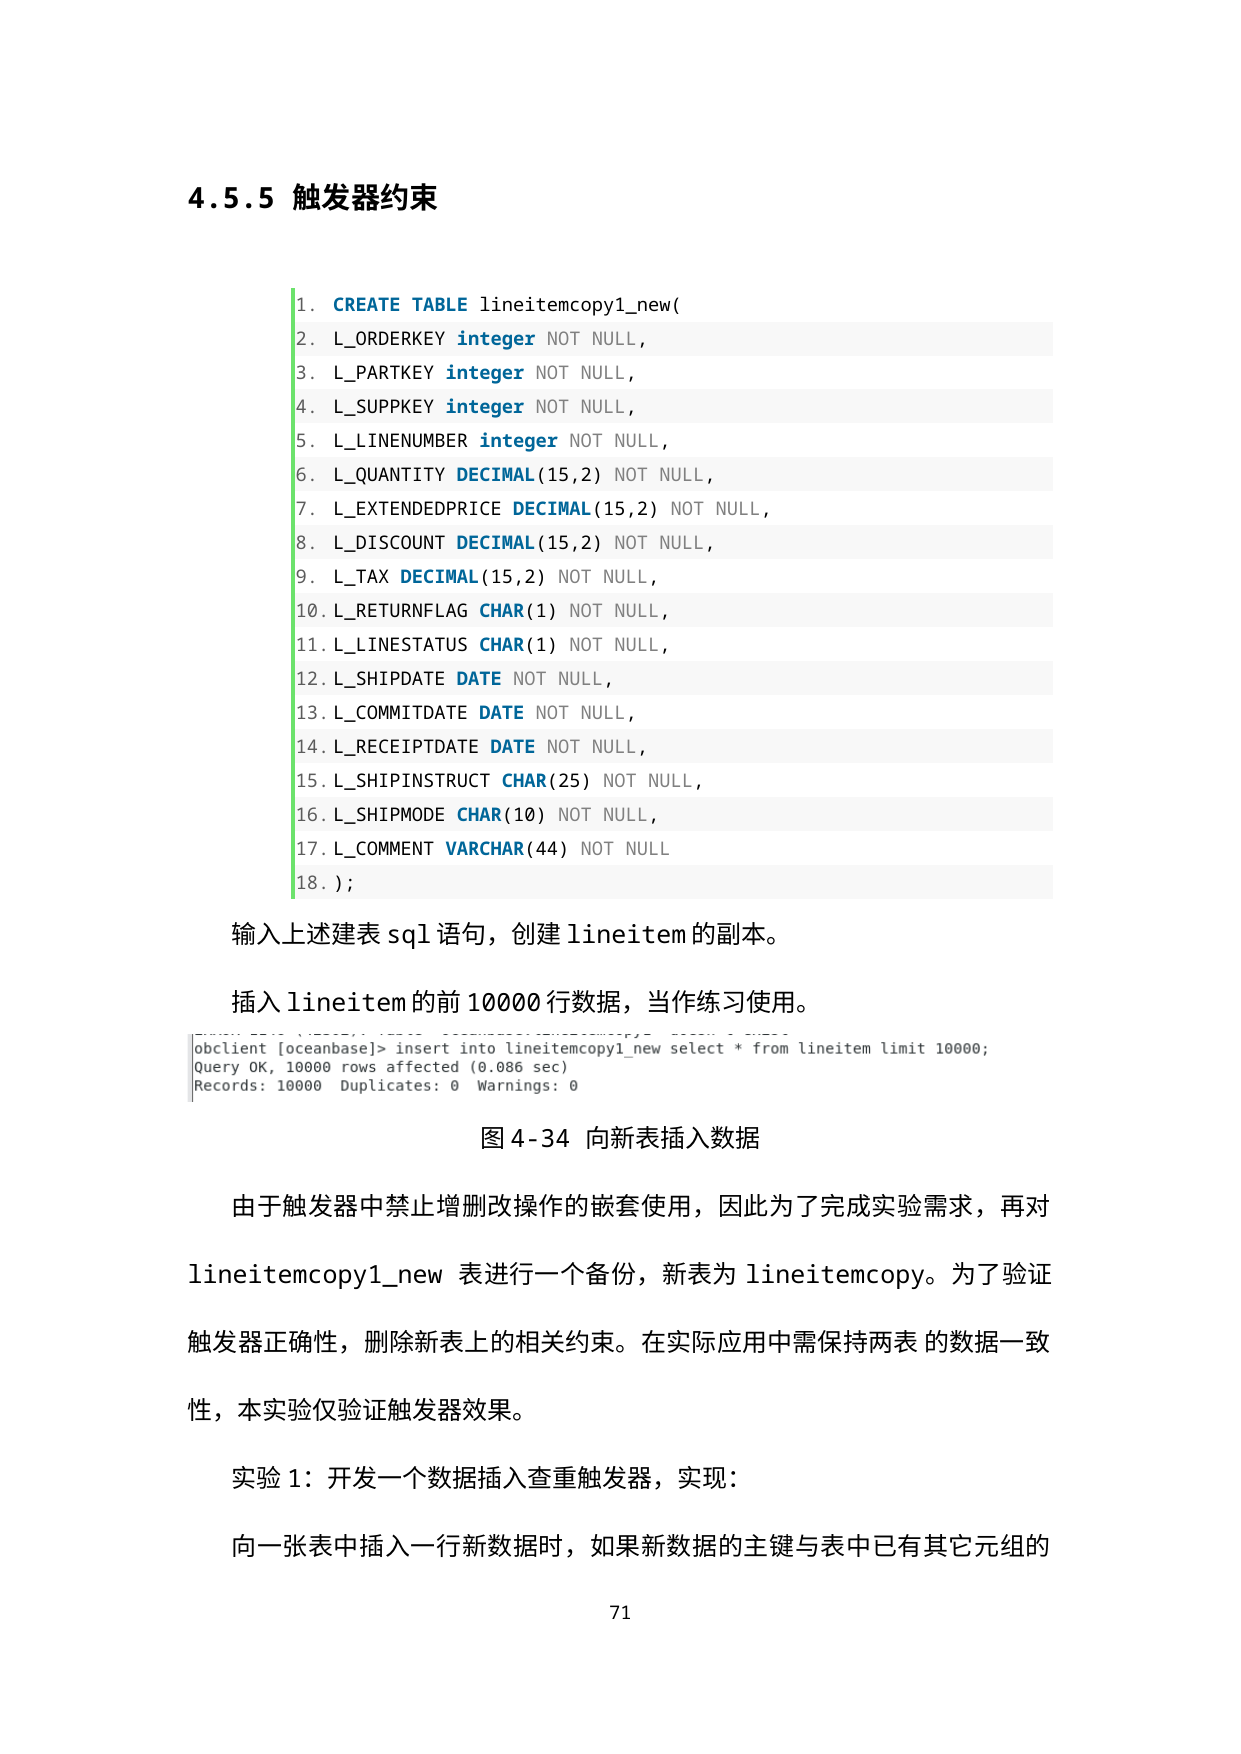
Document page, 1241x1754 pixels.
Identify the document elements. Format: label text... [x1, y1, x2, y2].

list ); [295, 865, 1053, 899]
list L_QUANTITY DECIMAL(15,2) NOT NULL, [295, 457, 1053, 491]
list L_PARTKEY integer NOT NULL, [295, 356, 1053, 389]
picture [187, 1034, 1053, 1102]
list L_SHIPINSTRUCT CHAR(25) NOT NULL, [295, 763, 1053, 797]
list L_RETURNFLAG CHAR(1) NOT NULL, [295, 593, 1053, 627]
list L_ORDERKEY integer NOT NULL, [295, 322, 1053, 356]
list L_EXTENDEDPRICE DECIMAL(15,2) NOT NULL, [295, 491, 1053, 525]
list L_SUPPKEY integer NOT NULL, [295, 389, 1053, 423]
list L_SHIPMODE CHAR(10) NOT NULL, [295, 797, 1053, 831]
list CREATE TABLE lineitemcopy1_new( [295, 288, 1053, 322]
list L_COMMENT VARCHAR(44) NOT NULL [295, 831, 1053, 865]
text 实验 1：开发一个数据插入查重触发器，实现： [187, 1442, 1053, 1510]
subtitle 4.5.5 触发器约束 [187, 162, 1053, 229]
list L_LINENUMBER integer NOT NULL, [295, 423, 1053, 457]
text 由于触发器中禁止增删改操作的嵌套使用，因此为了完成实验需求，再对 lineitemcopy1_new 表进行一个备份，新表为 lineitemcopy。为了验证触发器正确性，删除新表上的相关约束。在实际应用中需保持两表 的数据一致性，本实验仅验证触发器效果。 [187, 1171, 1053, 1442]
list L_DISCOUNT DECIMAL(15,2) NOT NULL, [295, 525, 1053, 559]
text 插入lineitem的前10000行数据，当作练习使用。 [187, 967, 1053, 1034]
list L_LINESTATUS CHAR(1) NOT NULL, [295, 627, 1053, 661]
text 图4-34 向新表插入数据 [187, 1103, 1053, 1171]
list L_COMMITDATE DATE NOT NULL, [295, 695, 1053, 729]
text 输入上述建表sql语句，创建lineitem的副本。 [187, 899, 1053, 967]
list L_RECEIPTDATE DATE NOT NULL, [295, 729, 1053, 763]
list L_SHIPDATE DATE NOT NULL, [295, 661, 1053, 695]
list L_TAX DECIMAL(15,2) NOT NULL, [295, 559, 1053, 593]
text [187, 1510, 1053, 1578]
